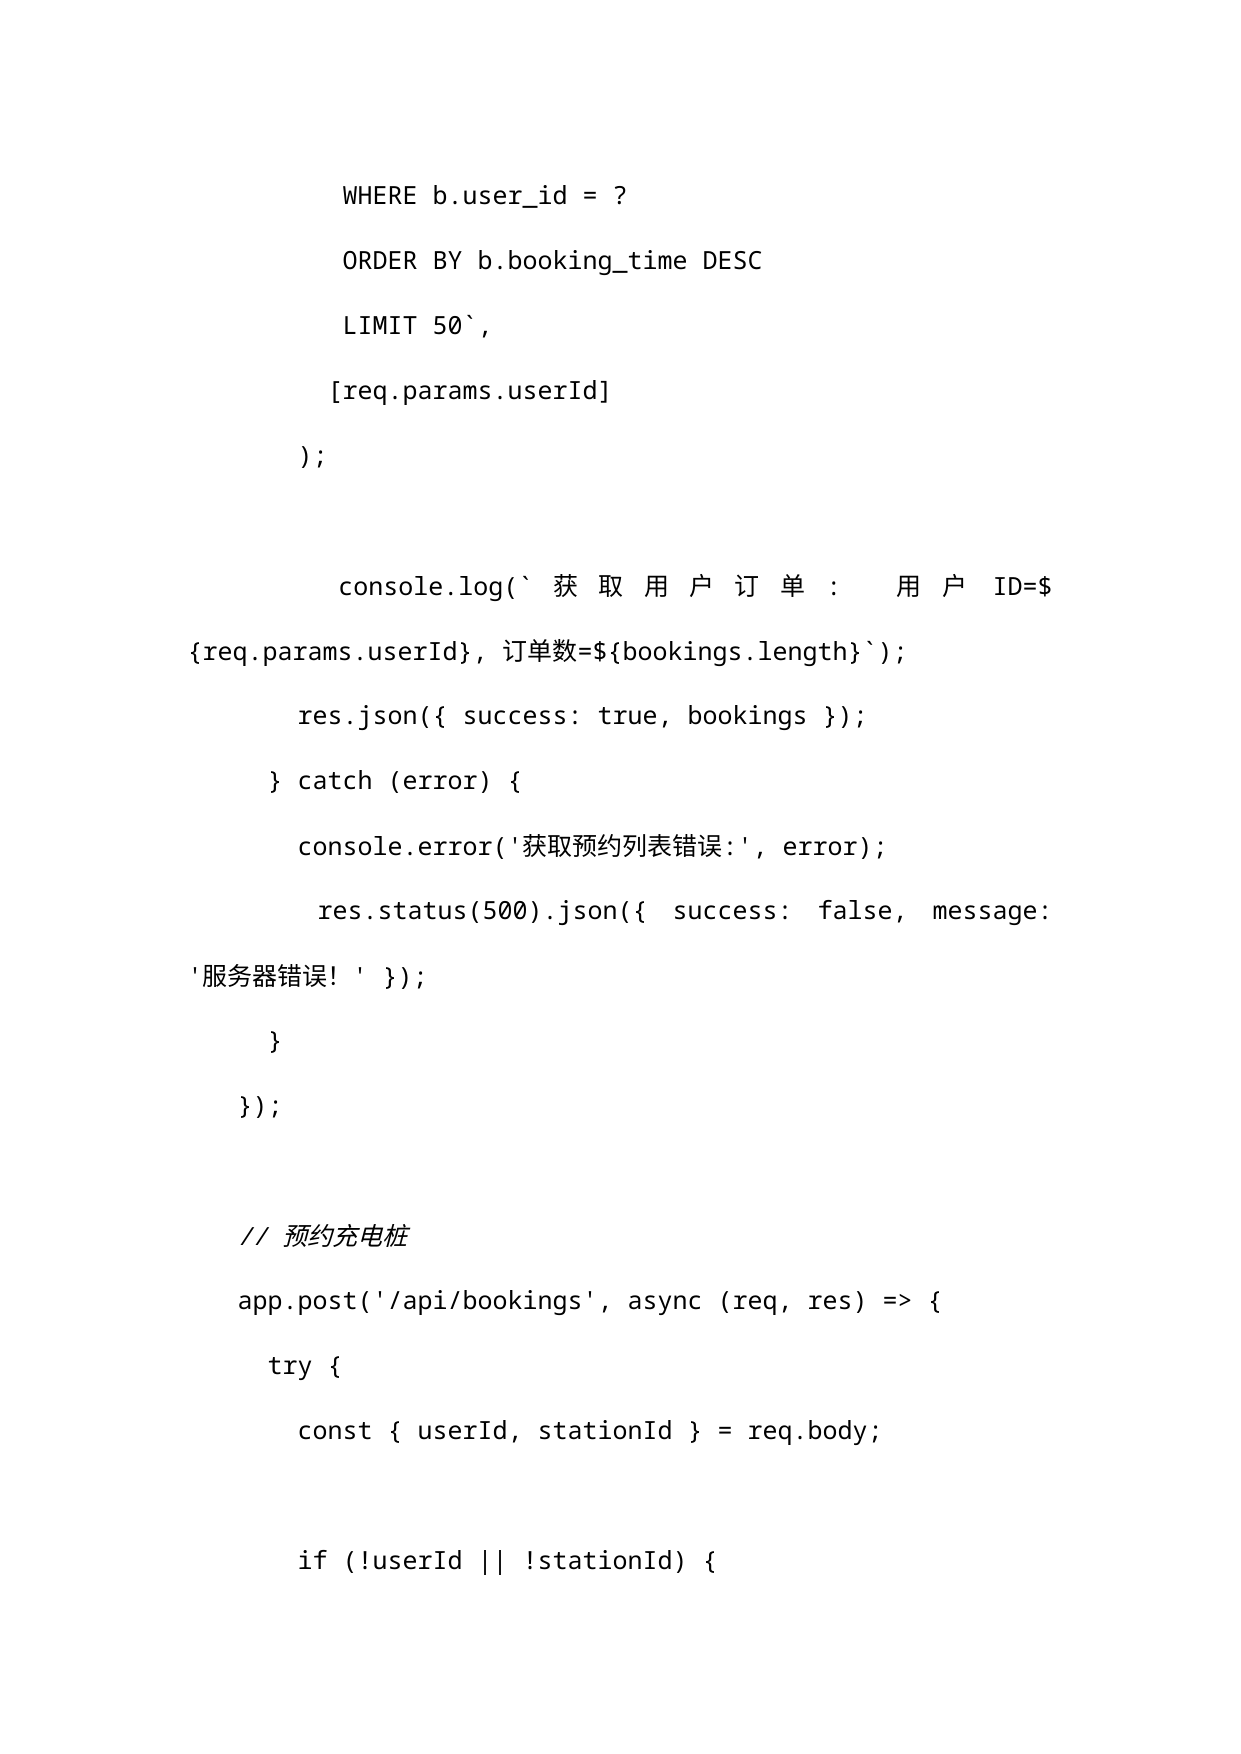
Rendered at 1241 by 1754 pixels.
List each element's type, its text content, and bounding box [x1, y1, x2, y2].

text res.json({ success: true, bookings }); [187, 682, 1053, 747]
text }); [187, 1072, 1053, 1137]
text ORDER BY b.booking_time DESC [187, 227, 1053, 292]
text if (!userId || !stationId) { [187, 1527, 1053, 1592]
text ); [187, 422, 1053, 487]
text console.error('获取预约列表错误:', error); [187, 812, 1053, 877]
text [req.params.userId] [187, 357, 1053, 422]
text app.post('/api/bookings', async (req, res) => { [187, 1267, 1053, 1332]
text } catch (error) { [187, 747, 1053, 812]
text const { userId, stationId } = req.body; [187, 1397, 1053, 1462]
text // 预约充电桩 [187, 1202, 1053, 1267]
text LIMIT 50`, [187, 292, 1053, 357]
text } [187, 1007, 1053, 1072]
text WHERE b.user_id = ? [187, 162, 1053, 227]
text console.log(`获取用户订单: 用户ID=${req.params.userId}, 订单数=${bookings.length}`); [187, 552, 1053, 682]
text res.status(500).json({ success: false, message: '服务器错误！' }); [187, 877, 1053, 1007]
text try { [187, 1332, 1053, 1397]
